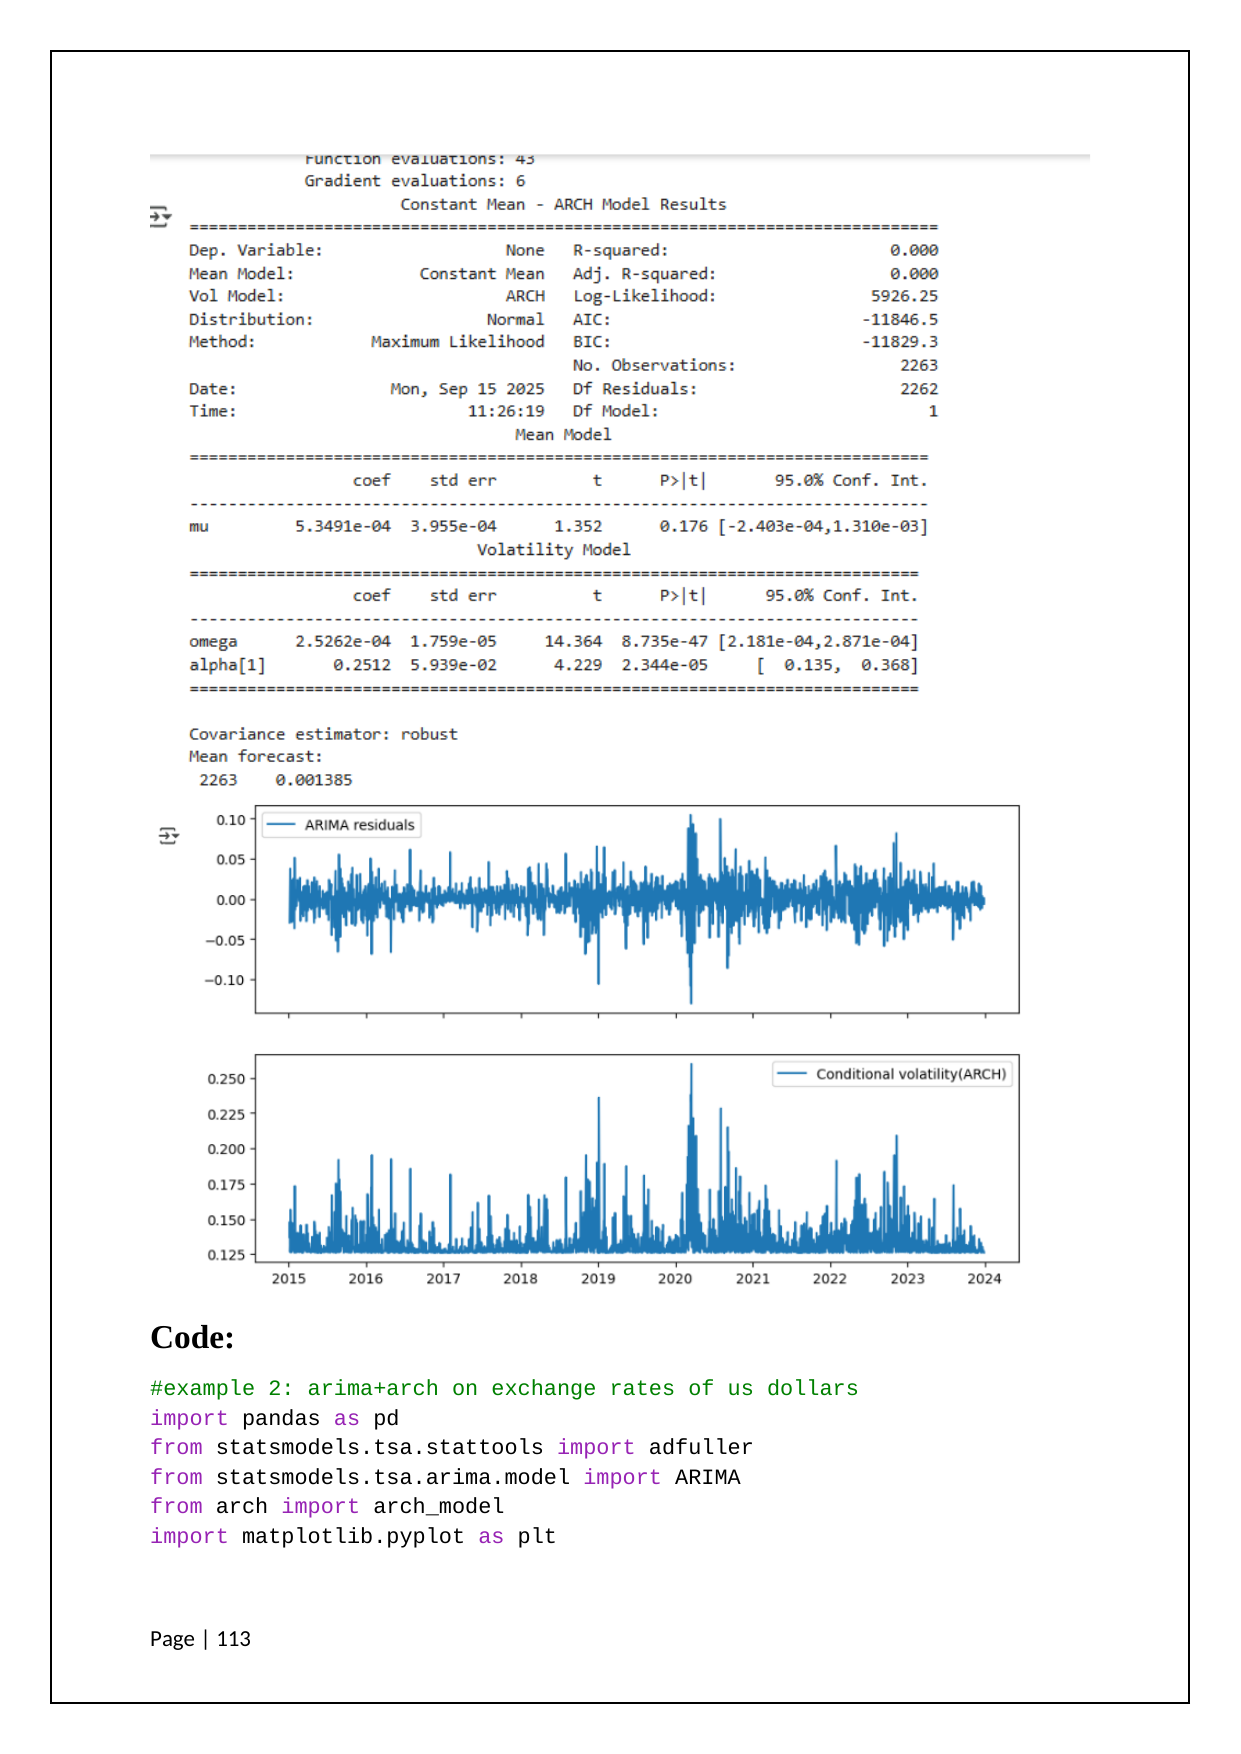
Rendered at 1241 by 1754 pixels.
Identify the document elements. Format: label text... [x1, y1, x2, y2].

picture [150, 803, 1091, 1301]
picture [150, 150, 1091, 787]
text from statsmodels.tsa.stattools import adfuller [150, 1431, 1090, 1461]
text #example 2: arima+arch on exchange rates of us dollars [150, 1372, 1090, 1402]
text Code: [150, 1317, 1090, 1355]
text from statsmodels.tsa.arima.model import ARIMA [150, 1461, 1090, 1491]
text import matplotlib.pyplot as plt [150, 1521, 1090, 1550]
text from arch import arch_model [150, 1491, 1090, 1521]
text import pandas as pd [150, 1402, 1090, 1431]
